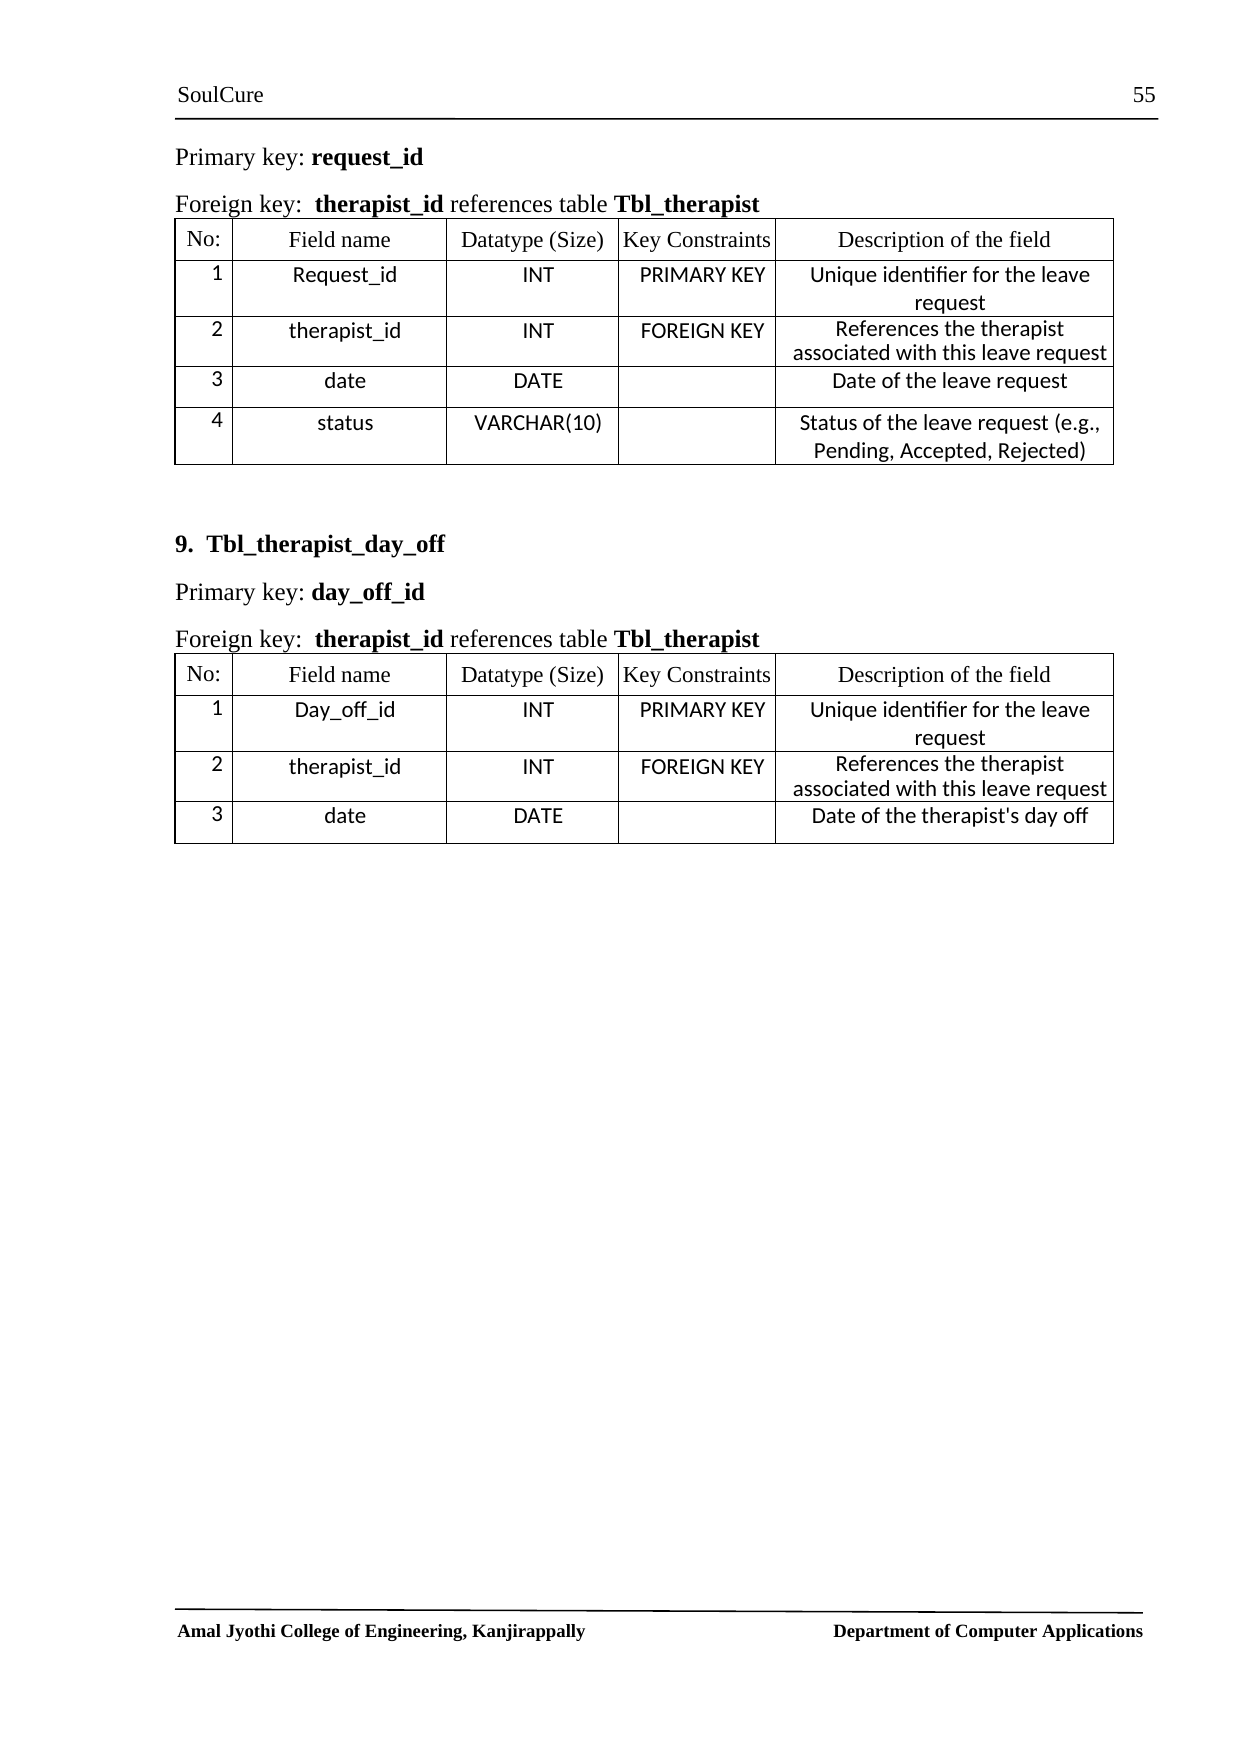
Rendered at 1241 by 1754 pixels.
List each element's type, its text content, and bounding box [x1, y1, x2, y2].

table_header Datatype (Size) [447, 654, 618, 695]
table_header Key Constraints [619, 654, 775, 695]
table_cell [619, 367, 775, 407]
table_cell DATE [447, 802, 618, 842]
text Primary key: day_off_id [175, 577, 1162, 606]
table_cell Unique identifier for the leave request [776, 696, 1113, 751]
table_cell date [233, 802, 446, 842]
table_cell status [233, 408, 446, 463]
table_cell 3 [176, 367, 232, 407]
table_cell 4 [176, 408, 232, 463]
table_cell therapist_id [233, 752, 446, 801]
table_header No: [176, 654, 232, 695]
table_cell date [233, 367, 446, 407]
table_cell therapist_id [233, 317, 446, 366]
table_cell References the therapist associated with this leave request [776, 317, 1113, 366]
table_cell 3 [176, 802, 232, 842]
table_cell 1 [176, 696, 232, 751]
table_cell References the therapist associated with this leave request [776, 752, 1113, 801]
table_header Key Constraints [619, 219, 775, 259]
text Foreign key: therapist_id references table Tbl_therapist [175, 189, 1162, 218]
table_cell 2 [176, 317, 232, 366]
table_cell FOREIGN KEY [619, 752, 775, 801]
table_header Field name [233, 219, 446, 259]
table_header Description of the field [776, 219, 1113, 259]
table_cell Date of the leave request [776, 367, 1113, 407]
table_cell DATE [447, 367, 618, 407]
table_cell [619, 802, 775, 842]
table_cell FOREIGN KEY [619, 317, 775, 366]
table_cell INT [447, 696, 618, 751]
table_header Field name [233, 654, 446, 695]
table_cell Status of the leave request (e.g., Pending, Accepted, Rejected) [776, 408, 1113, 463]
text 9. Tbl_therapist_day_off [175, 529, 1162, 558]
table_cell [619, 408, 775, 463]
table_cell Unique identifier for the leave request [776, 261, 1113, 316]
table_cell Day_off_id [233, 696, 446, 751]
table_cell PRIMARY KEY [619, 696, 775, 751]
table_header Description of the field [776, 654, 1113, 695]
table_cell Date of the therapist's day off [776, 802, 1113, 842]
table_cell 2 [176, 752, 232, 801]
table_cell PRIMARY KEY [619, 261, 775, 316]
text Primary key: request_id [175, 142, 1162, 170]
text Foreign key: therapist_id references table Tbl_therapist [175, 624, 1162, 653]
table_header Datatype (Size) [447, 219, 618, 259]
table_cell VARCHAR(10) [447, 408, 618, 463]
table_cell INT [447, 261, 618, 316]
table_cell INT [447, 317, 618, 366]
table_cell 1 [176, 261, 232, 316]
table_cell INT [447, 752, 618, 801]
table_header No: [176, 219, 232, 259]
table_cell Request_id [233, 261, 446, 316]
